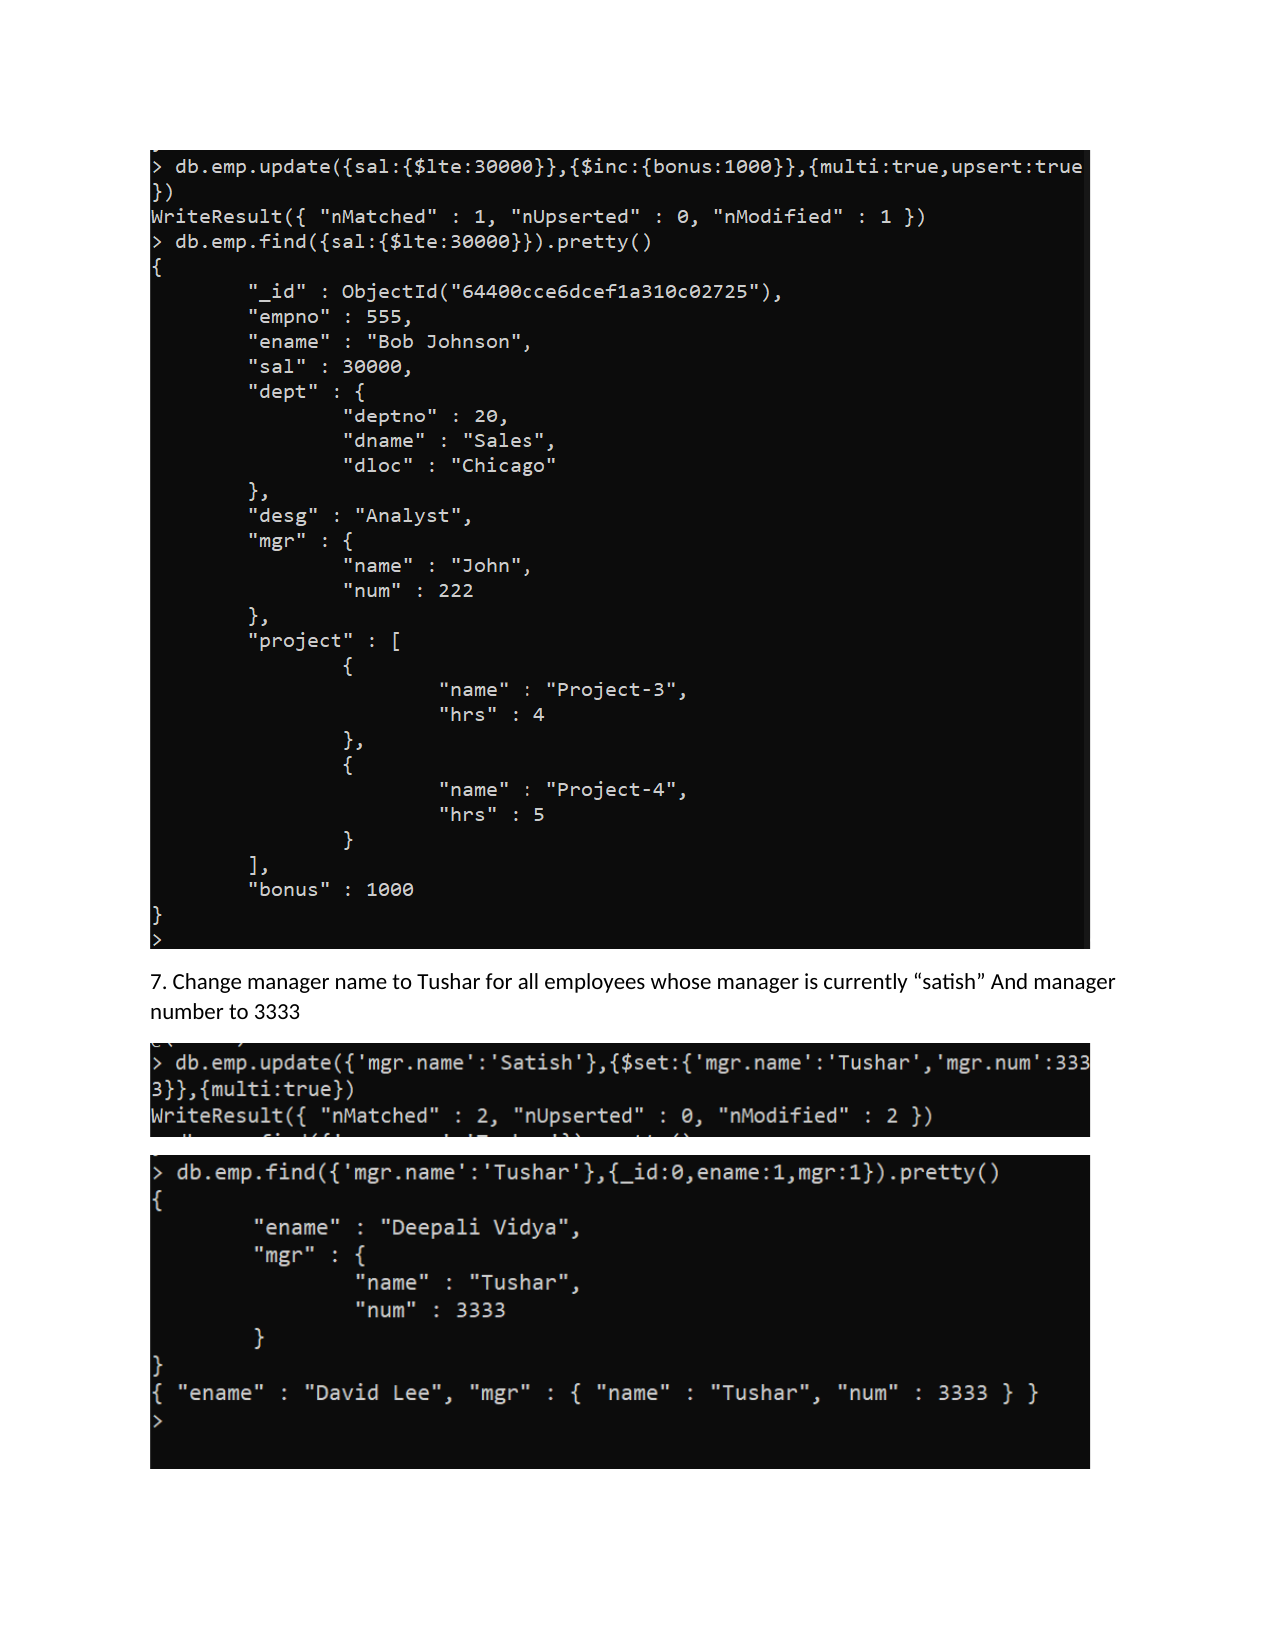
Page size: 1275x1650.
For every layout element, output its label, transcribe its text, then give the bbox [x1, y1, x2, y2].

text 7. Change manager name to Tushar for all employees whose manager is currently “satish” And manager number to 3333 [150, 967, 1125, 1025]
picture [150, 1043, 1091, 1137]
picture [150, 150, 1091, 949]
picture [150, 1155, 1091, 1469]
